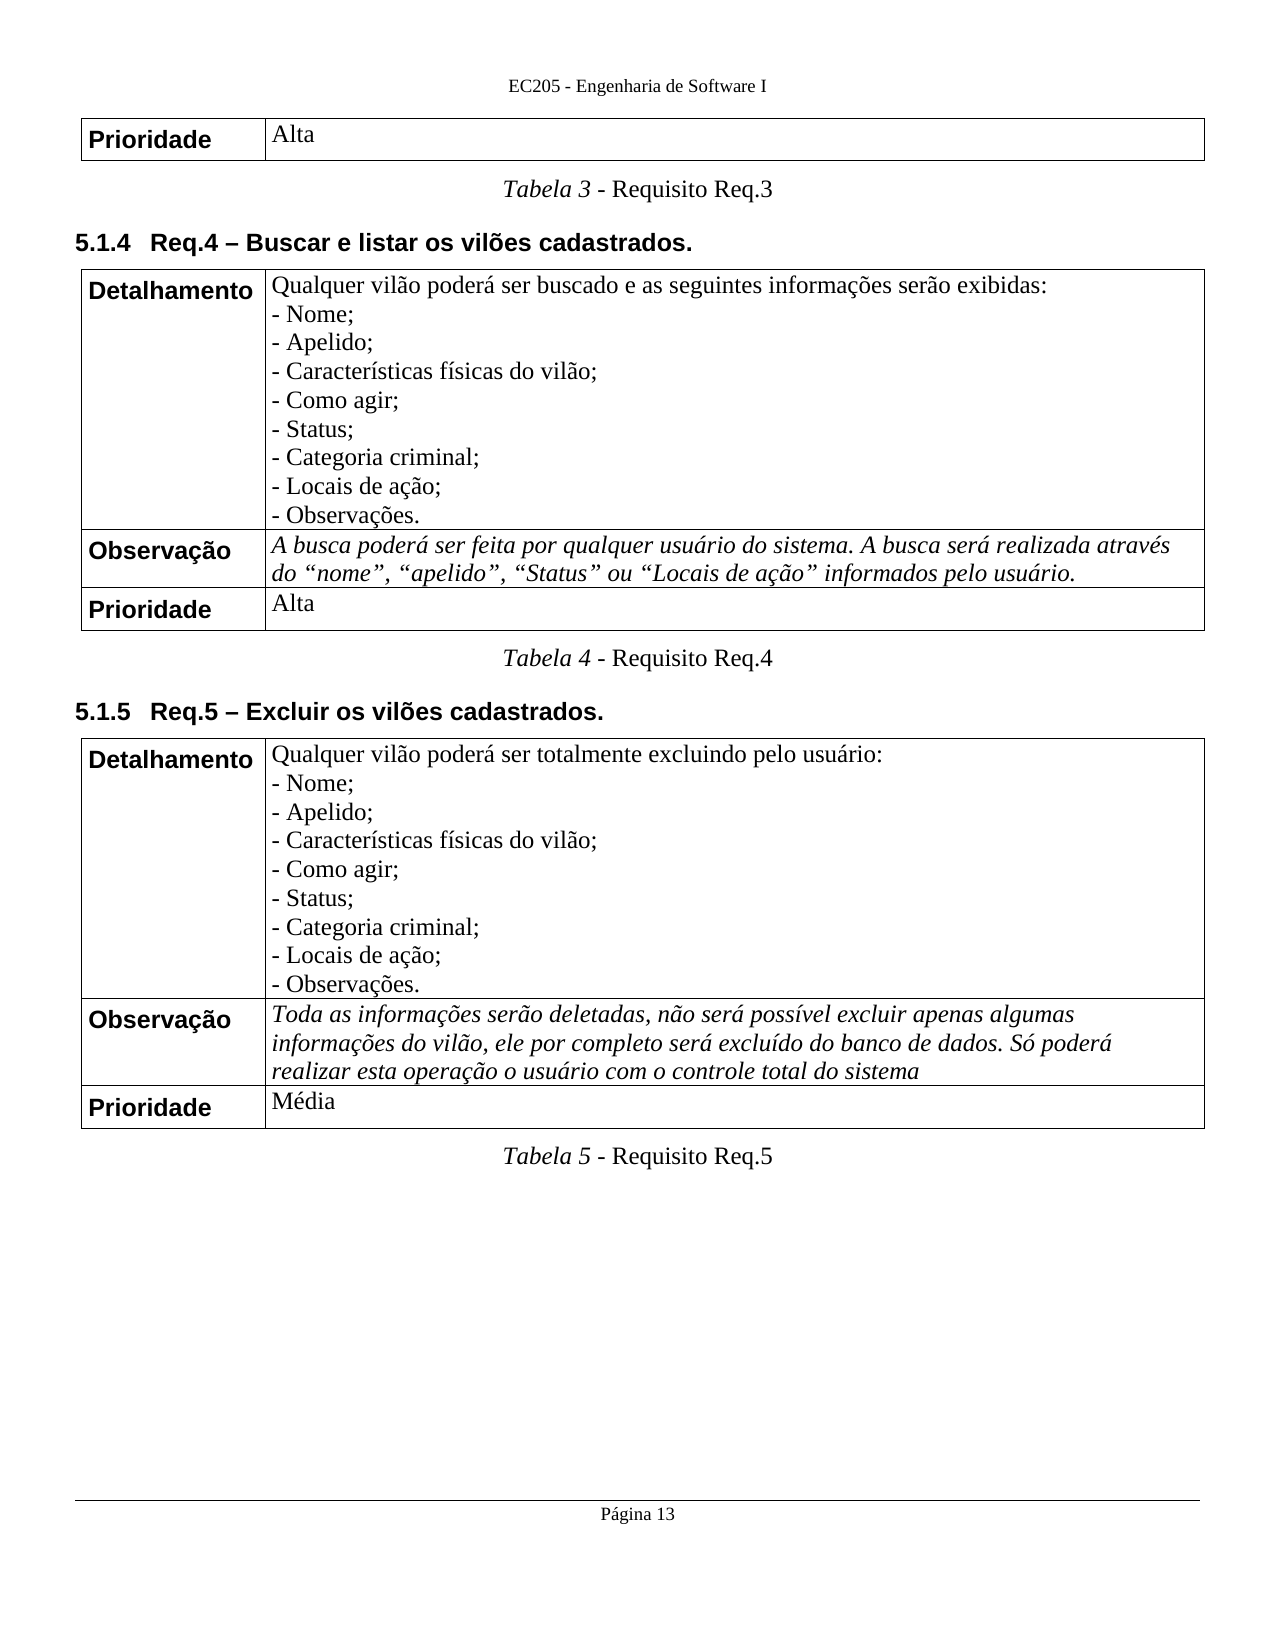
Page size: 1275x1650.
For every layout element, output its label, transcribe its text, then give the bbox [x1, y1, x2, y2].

text Tabela 3 - Requisito Req.3 [75, 174, 1200, 203]
table_cell Alta [266, 119, 1204, 160]
table_header Qualquer vilão poderá ser buscado e as seguintes informações serão exibidas: - Nome; - Apelido; - Características físicas do vilão; - Como agir; - Status; - Categoria criminal; - Locais de ação; - Observações. [266, 270, 1204, 529]
table_header Qualquer vilão poderá ser totalmente excluindo pelo usuário: - Nome; - Apelido; - Características físicas do vilão; - Como agir; - Status; - Categoria criminal; - Locais de ação; - Observações. [266, 739, 1204, 998]
table_cell A busca poderá ser feita por qualquer usuário do sistema. A busca será realizada através do “nome”, “apelido”, “Status” ou “Locais de ação” informados pelo usuário. [266, 530, 1204, 587]
table_cell Observação [82, 530, 265, 587]
table_cell Alta [266, 588, 1204, 629]
subtitle Req.5 – Excluir os vilões cadastrados. [75, 697, 1200, 726]
table_cell Média [266, 1086, 1204, 1127]
text Tabela 5 - Requisito Req.5 [75, 1141, 1200, 1170]
table_cell Toda as informações serão deletadas, não será possível excluir apenas algumas informações do vilão, ele por completo será excluído do banco de dados. Só poderá realizar esta operação o usuário com o controle total do sistema [266, 999, 1204, 1085]
table_cell Prioridade [82, 119, 265, 160]
table_cell Prioridade [82, 1086, 265, 1127]
table_cell Observação [82, 999, 265, 1085]
table_header Detalhamento [82, 739, 265, 998]
subtitle Req.4 – Buscar e listar os vilões cadastrados. [75, 228, 1200, 256]
text Tabela 4 - Requisito Req.4 [75, 643, 1200, 672]
table_header Detalhamento [82, 270, 265, 529]
table_cell Prioridade [82, 588, 265, 629]
